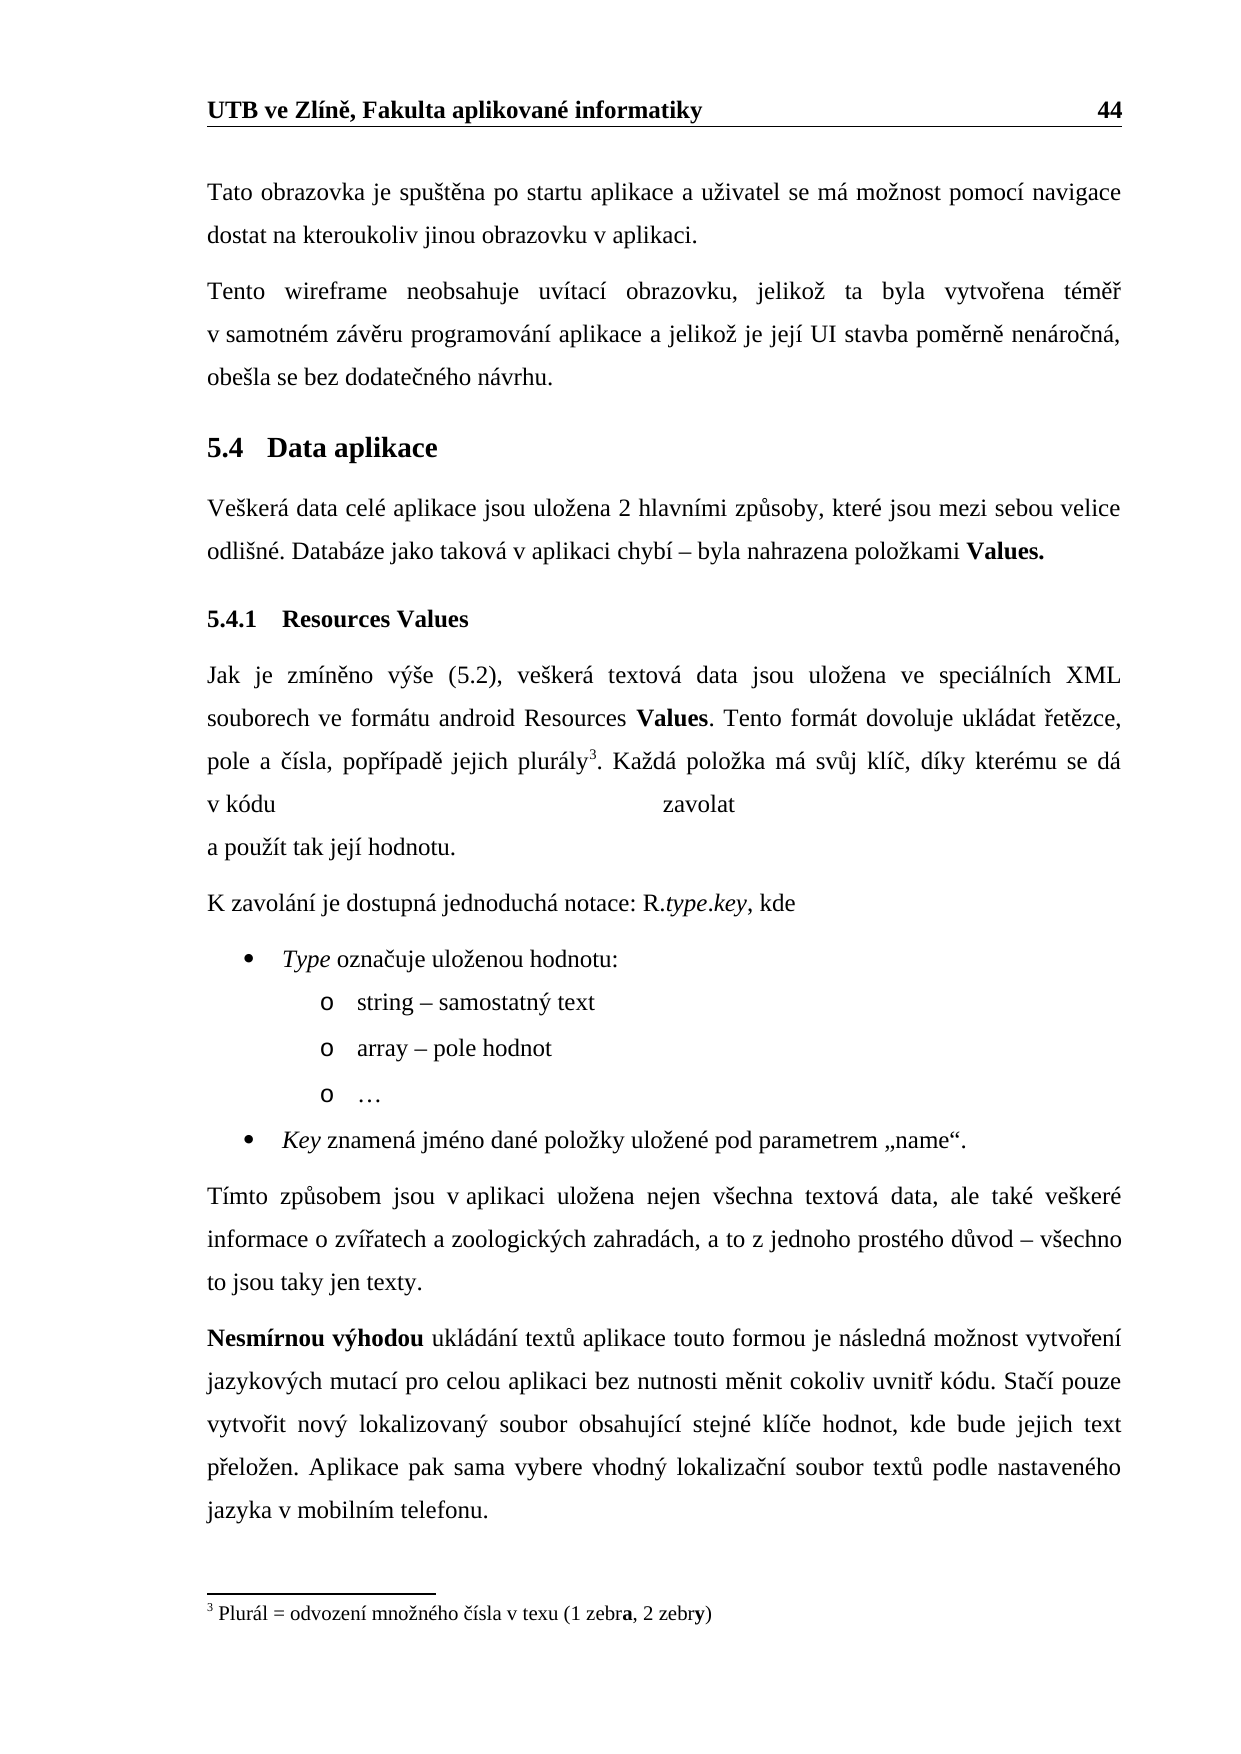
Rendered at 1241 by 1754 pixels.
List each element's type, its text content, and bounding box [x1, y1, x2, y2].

list … [319, 1079, 1122, 1110]
list string – samostatný text [319, 987, 1122, 1018]
subtitle Data aplikace [207, 430, 1122, 464]
text Jak je zmíněno výše (5.2), veškerá textová data jsou uložena ve speciálních XML souborech ve formátu android Resources Values. Tento formát dovoluje ukládat řetězce, pole a čísla, popřípadě jejich plurály. Každá položka má svůj klíč, díky kterému se dá v kódu zavolat a použít tak její hodnotu. [207, 660, 1122, 861]
list array – pole hodnot [319, 1033, 1122, 1064]
text Tento wireframe neobsahuje uvítací obrazovku, jelikož ta byla vytvořena téměř v samotném závěru programování aplikace a jelikož je její UI stavba poměrně nenáročná, obešla se bez dodatečného návrhu. [207, 276, 1122, 391]
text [207, 177, 1122, 249]
list Key znamená jméno dané položky uložené pod parametrem „name“. [244, 1126, 1122, 1154]
text Tímto způsobem jsou v aplikaci uložena nejen všechna textová data, ale také veškeré informace o zvířatech a zoologických zahradách, a to z jednoho prostého důvod – všechno to jsou taky jen texty. [207, 1181, 1122, 1296]
subtitle Resources Values [207, 604, 1122, 633]
text K zavolání je dostupná jednoduchá notace: R.type.key, kde [207, 888, 1122, 917]
list Type označuje uloženou hodnotu: [244, 944, 1122, 972]
text Nesmírnou výhodou ukládání textů aplikace touto formou je následná možnost vytvoření jazykových mutací pro celou aplikaci bez nutnosti měnit cokoliv uvnitř kódu. Stačí pouze vytvořit nový lokalizovaný soubor obsahující stejné klíče hodnot, kde bude jejich text přeložen. Aplikace pak sama vybere vhodný lokalizační soubor textů podle nastaveného jazyka v mobilním telefonu. [207, 1323, 1122, 1524]
text Veškerá data celé aplikace jsou uložena 2 hlavními způsoby, které jsou mezi sebou velice odlišné. Databáze jako taková v aplikaci chybí – byla nahrazena položkami Values. [207, 493, 1122, 565]
